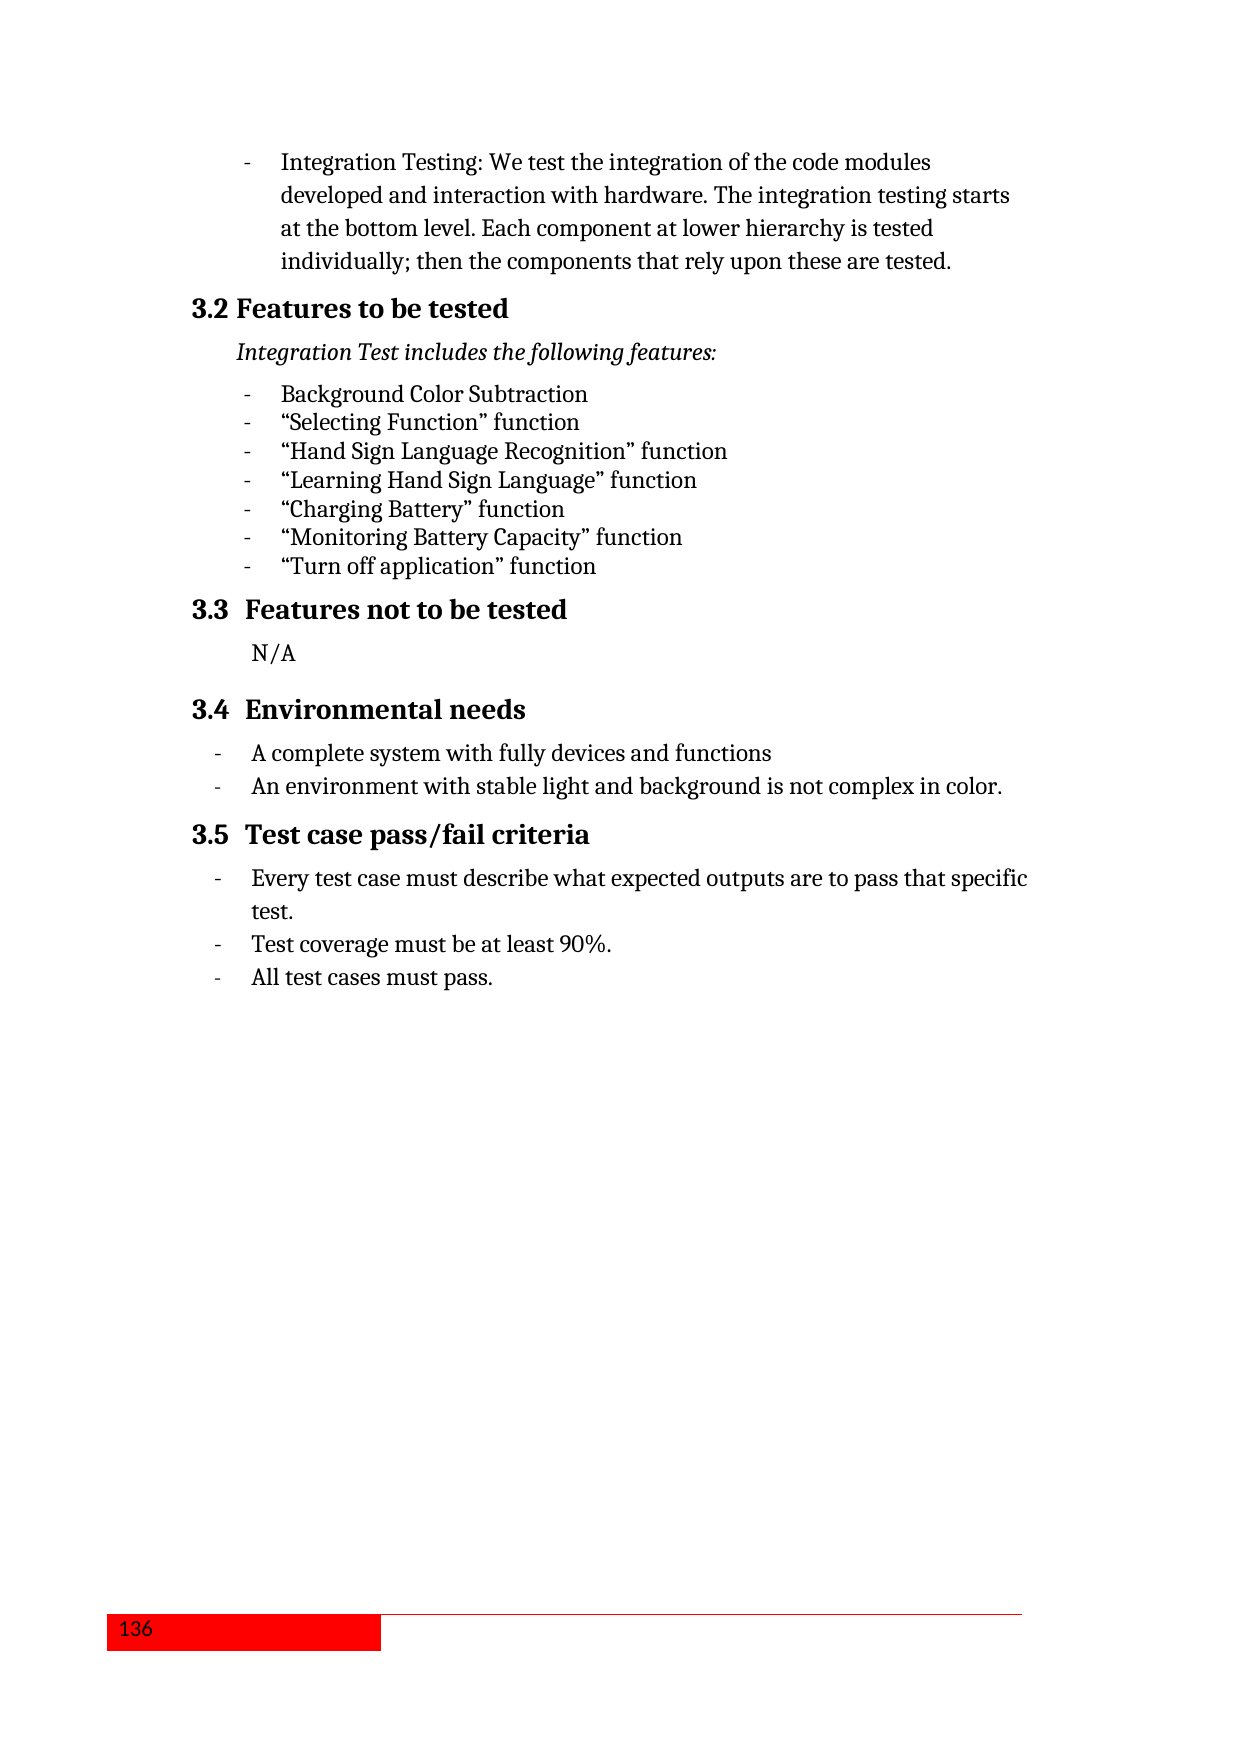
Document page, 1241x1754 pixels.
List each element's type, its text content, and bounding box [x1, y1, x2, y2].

list “Turn off application” function [243, 552, 1033, 581]
subtitle Environmental needs [192, 693, 1033, 727]
list Test coverage must be at least 90%. [213, 930, 1033, 959]
subtitle Test case pass/fail criteria [192, 818, 1033, 851]
list “Selecting Function” function [243, 408, 1033, 437]
text N/A [251, 639, 1033, 668]
list “Hand Sign Language Recognition” function [243, 437, 1033, 466]
list Integration Testing: We test the integration of the code modules developed and interaction with hardware. The integration testing starts at the bottom level. Each component at lower hierarchy is tested individually; then the components that rely upon these are tested. [243, 148, 1033, 276]
text Integration Test includes the following features: [236, 338, 1033, 367]
list Background Color Subtraction [243, 379, 1033, 408]
list “Learning Hand Sign Language” function [243, 466, 1033, 494]
list Every test case must describe what expected outputs are to pass that specific test. [213, 864, 1033, 926]
list A complete system with fully devices and functions [213, 739, 1033, 768]
list All test cases must pass. [213, 963, 1033, 992]
subtitle Features to be tested [192, 292, 1033, 326]
list An environment with stable light and background is not complex in color. [213, 772, 1033, 801]
list “Charging Battery” function [243, 494, 1033, 523]
subtitle Features not to be tested [192, 593, 1033, 627]
list “Monitoring Battery Capacity” function [243, 523, 1033, 552]
